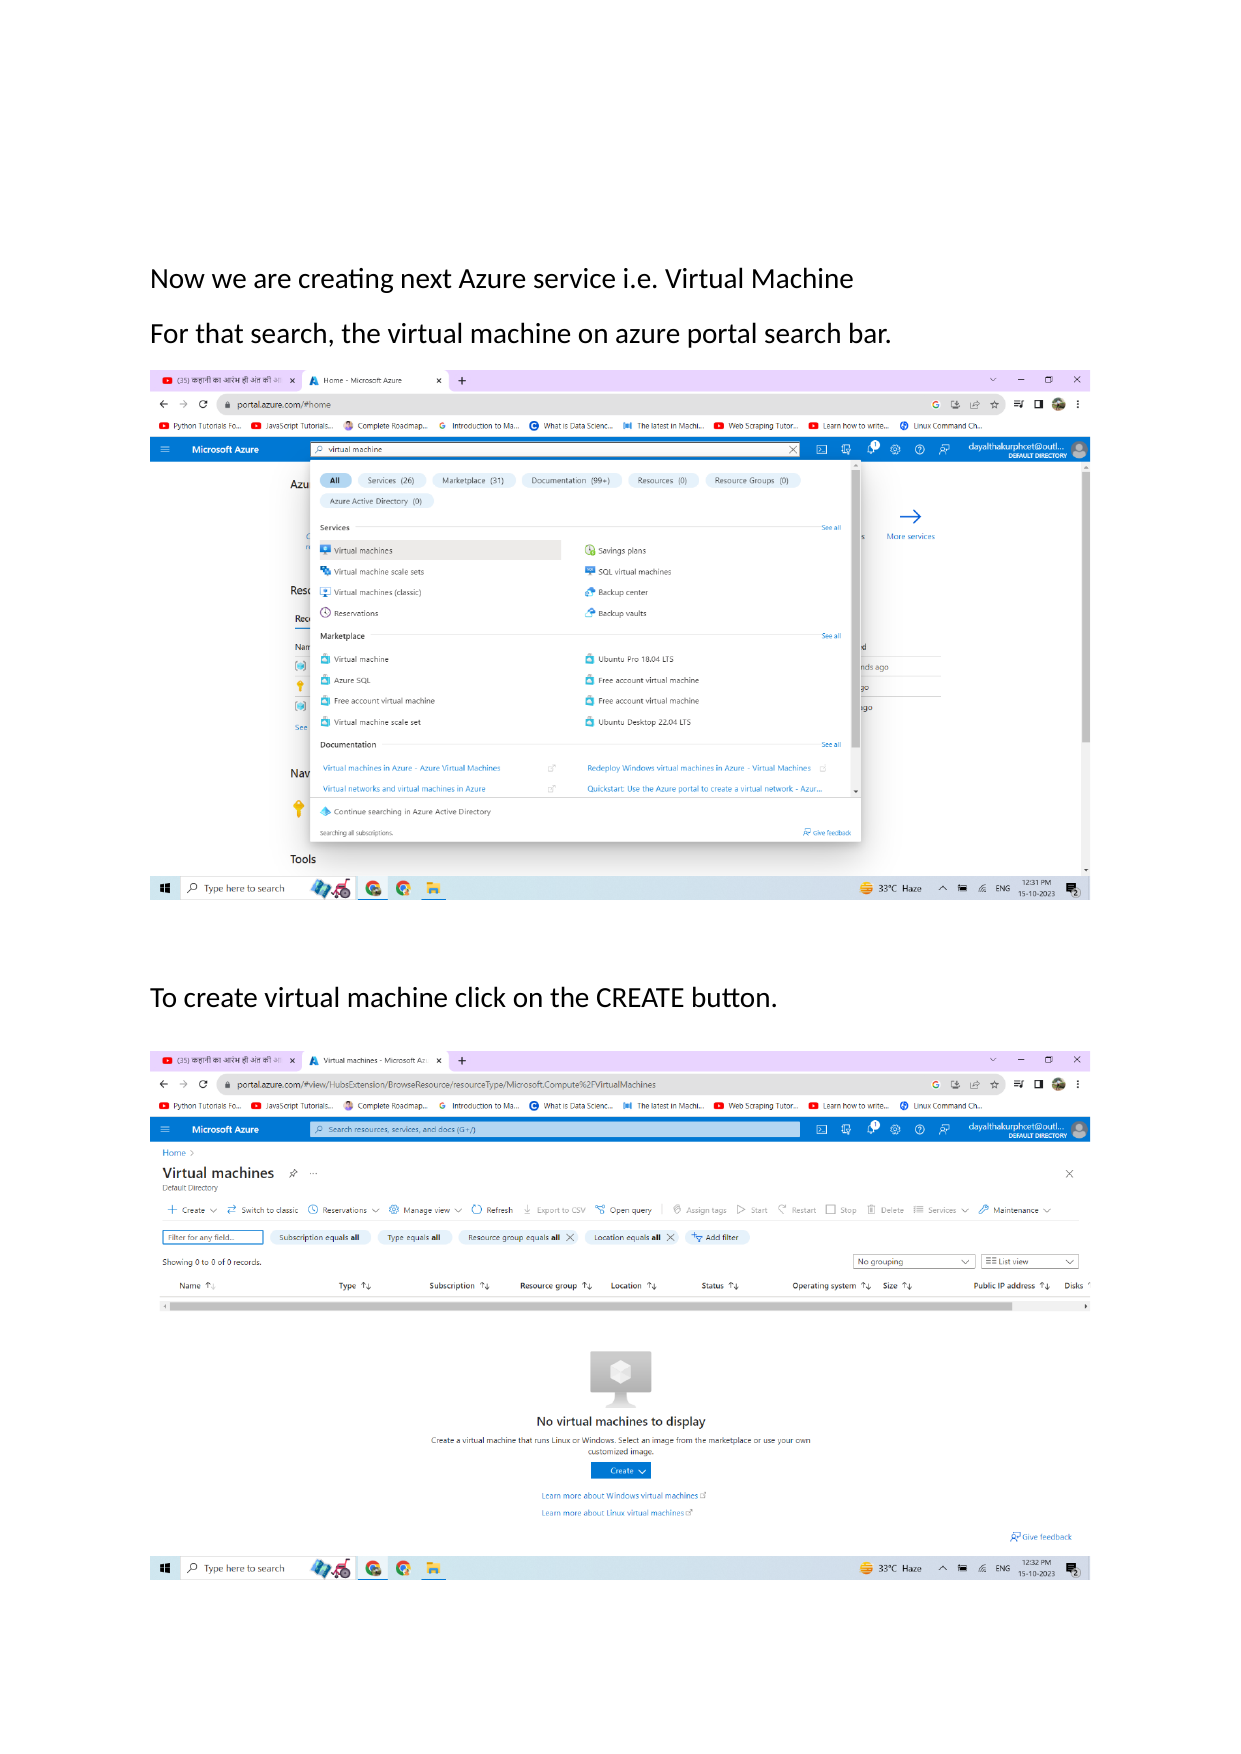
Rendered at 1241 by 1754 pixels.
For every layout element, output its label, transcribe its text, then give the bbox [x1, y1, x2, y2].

picture [150, 1051, 1091, 1580]
text Now we are creating next Azure service i.e. Virtual Machine [150, 260, 1090, 296]
text For that search, the virtual machine on azure portal search bar. [150, 315, 1090, 351]
text To create virtual machine click on the CREATE button. [150, 979, 1090, 1014]
picture [150, 370, 1091, 900]
